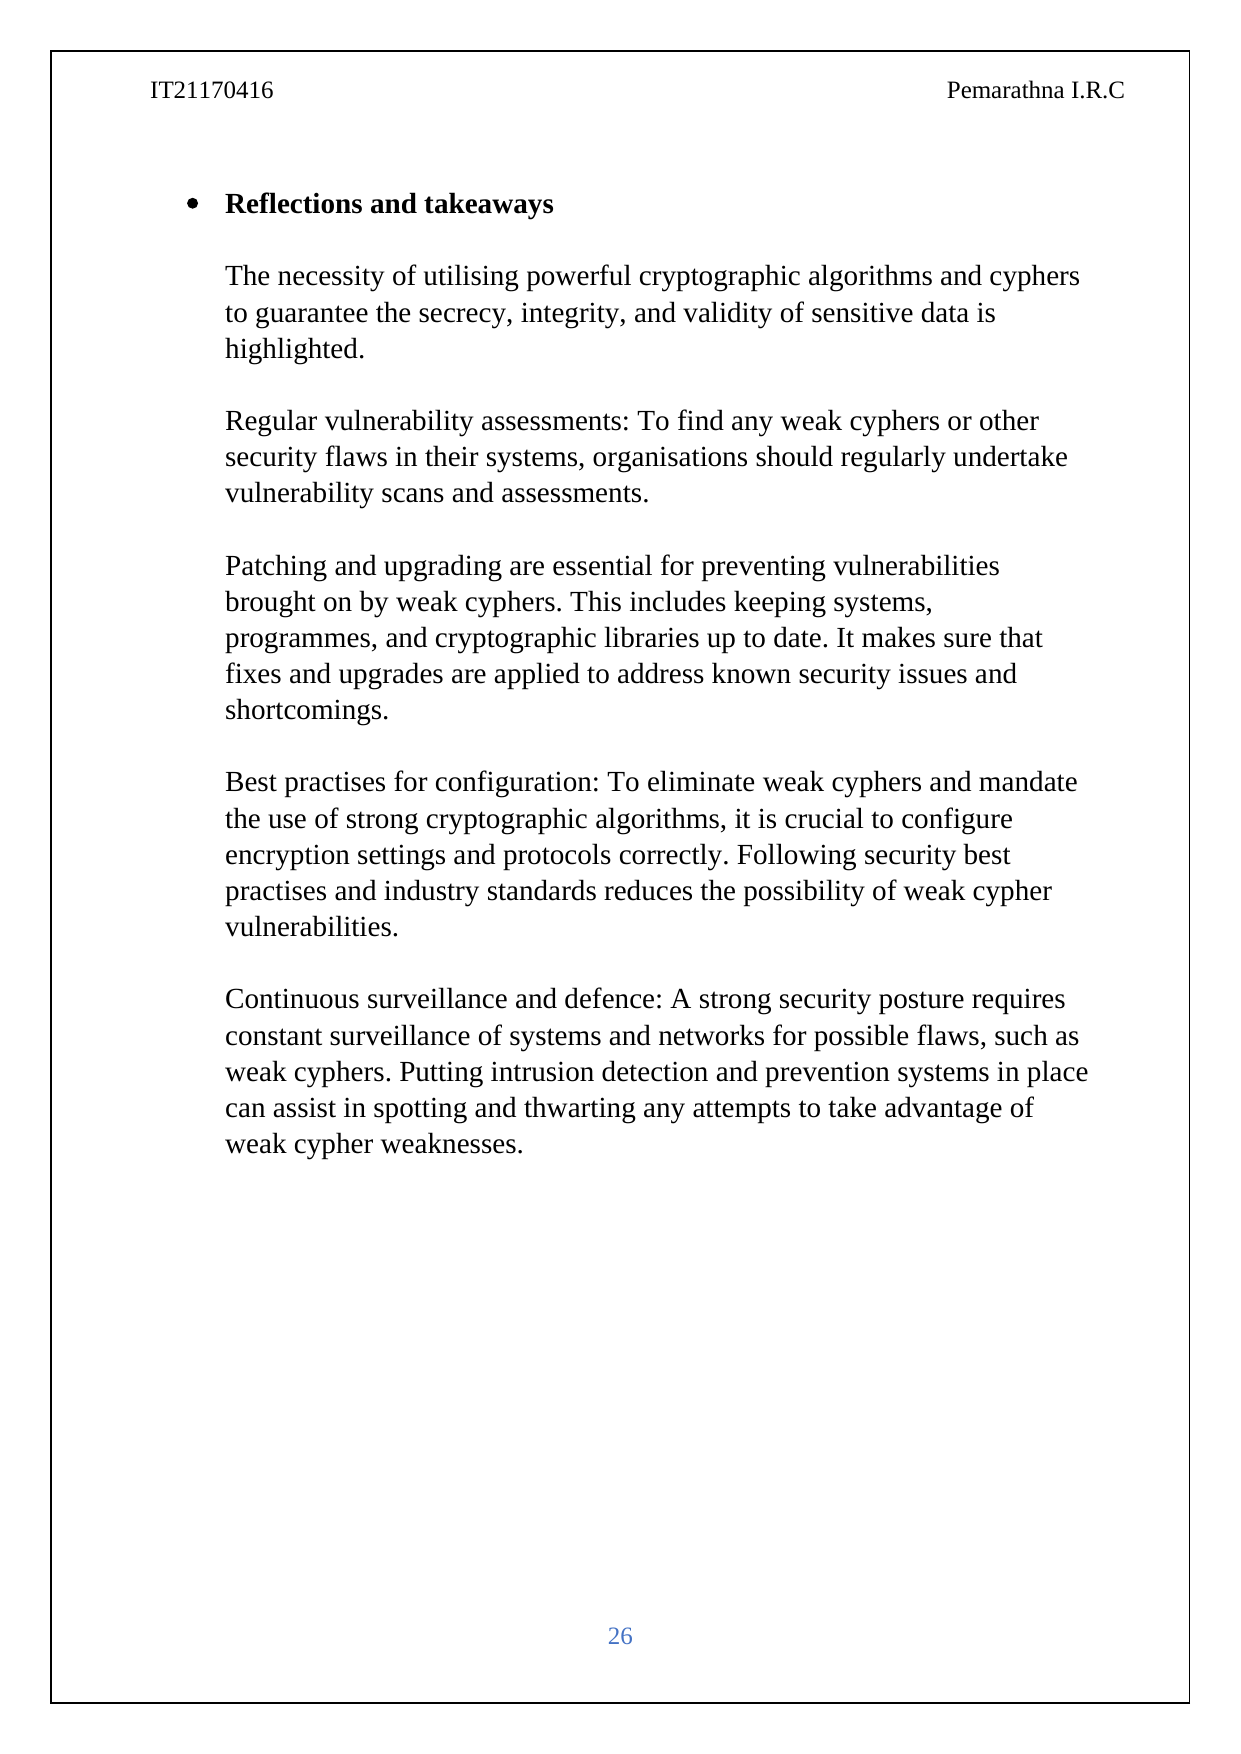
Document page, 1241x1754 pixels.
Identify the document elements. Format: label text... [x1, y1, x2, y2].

list Reflections and takeaways [187, 186, 1090, 220]
list Regular vulnerability assessments: To find any weak cyphers or other security flaws in their systems, organisations should regularly undertake vulnerability scans and assessments. [225, 403, 1090, 509]
list Best practises for configuration: To eliminate weak cyphers and mandate the use of strong cryptographic algorithms, it is crucial to configure encryption settings and protocols correctly. Following security best practises and industry standards reduces the possibility of weak cypher vulnerabilities. [225, 764, 1090, 943]
list Continuous surveillance and defence: A strong security posture requires constant surveillance of systems and networks for possible flaws, such as weak cyphers. Putting intrusion detection and prevention systems in place can assist in spotting and thwarting any attempts to take advantage of weak cypher weaknesses. [225, 981, 1090, 1159]
list Patching and upgrading are essential for preventing vulnerabilities brought on by weak cyphers. This includes keeping systems, programmes, and cryptographic libraries up to date. It makes sure that fixes and upgrades are applied to address known security issues and shortcomings. [225, 548, 1090, 726]
list The necessity of utilising powerful cryptographic algorithms and cyphers to guarantee the secrecy, integrity, and validity of sensitive data is highlighted. [225, 258, 1090, 364]
